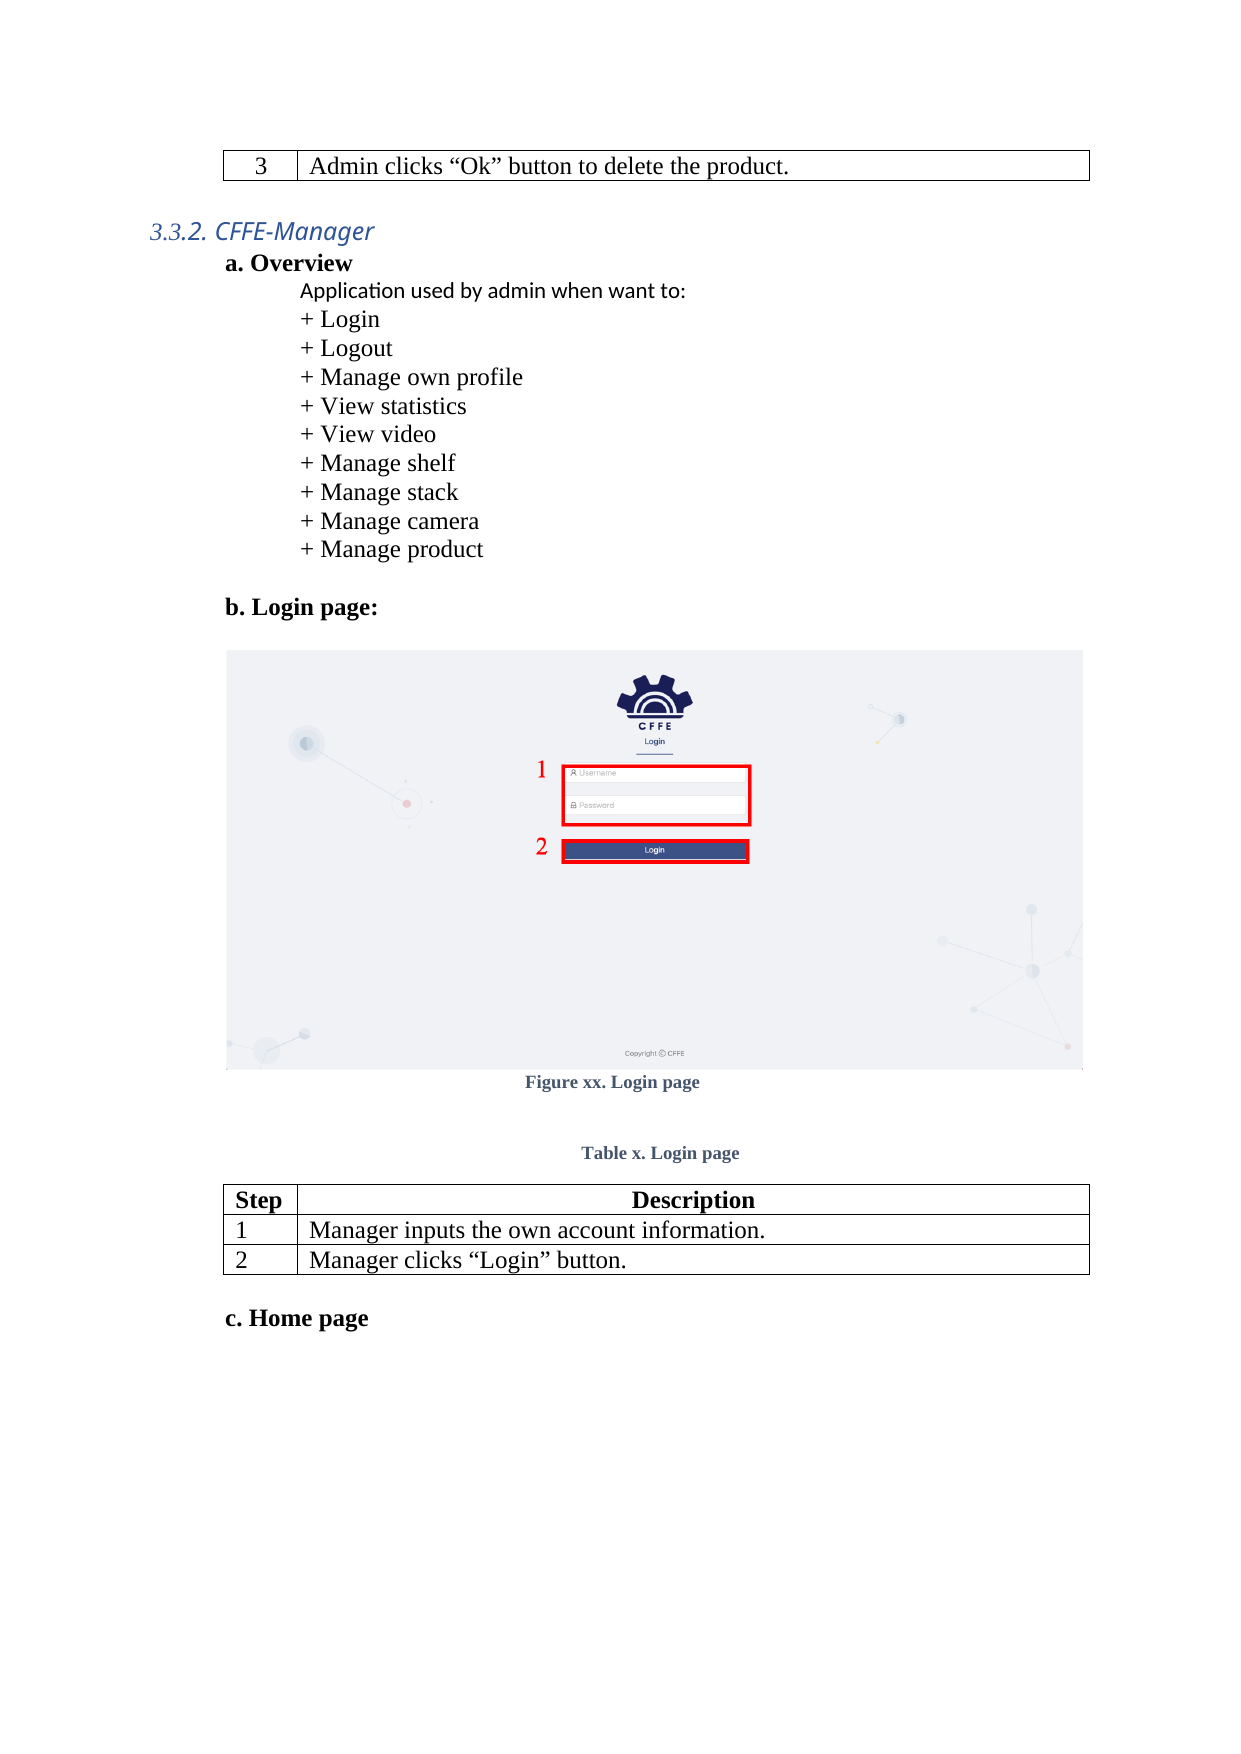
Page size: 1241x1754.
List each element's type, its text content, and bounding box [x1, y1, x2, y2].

text Figure xx. Login page [450, 1071, 1096, 1092]
text + Manage camera [225, 506, 1096, 534]
table_cell 3 [224, 151, 297, 180]
text + Login [225, 304, 1096, 333]
text + View video [225, 419, 1096, 448]
text + Logout [225, 333, 1096, 362]
text + Manage own profile [225, 362, 1096, 391]
text a. Overview [150, 248, 1096, 277]
subtitle 3.3.2. CFFE-Manager [150, 214, 1096, 248]
text b. Login page: [150, 592, 1096, 621]
text c. Home page [150, 1303, 1096, 1332]
text Application used by admin when want to: [225, 277, 1096, 304]
table_cell Manager clicks “Login” button. [298, 1245, 1089, 1273]
text Table x. Login page [150, 1142, 1096, 1163]
text + View statistics [225, 391, 1096, 419]
table_header Description [298, 1185, 1089, 1214]
text + Manage stack [225, 477, 1096, 506]
text + Manage product [225, 534, 1096, 563]
table_cell Manager inputs the own account information. [298, 1215, 1089, 1244]
table_header Step [224, 1185, 297, 1214]
text + Manage shelf [225, 448, 1096, 477]
table_cell 2 [224, 1245, 297, 1273]
picture [225, 649, 1084, 1071]
table_cell Admin clicks “Ok” button to delete the product. [298, 151, 1089, 180]
table_cell 1 [224, 1215, 297, 1244]
